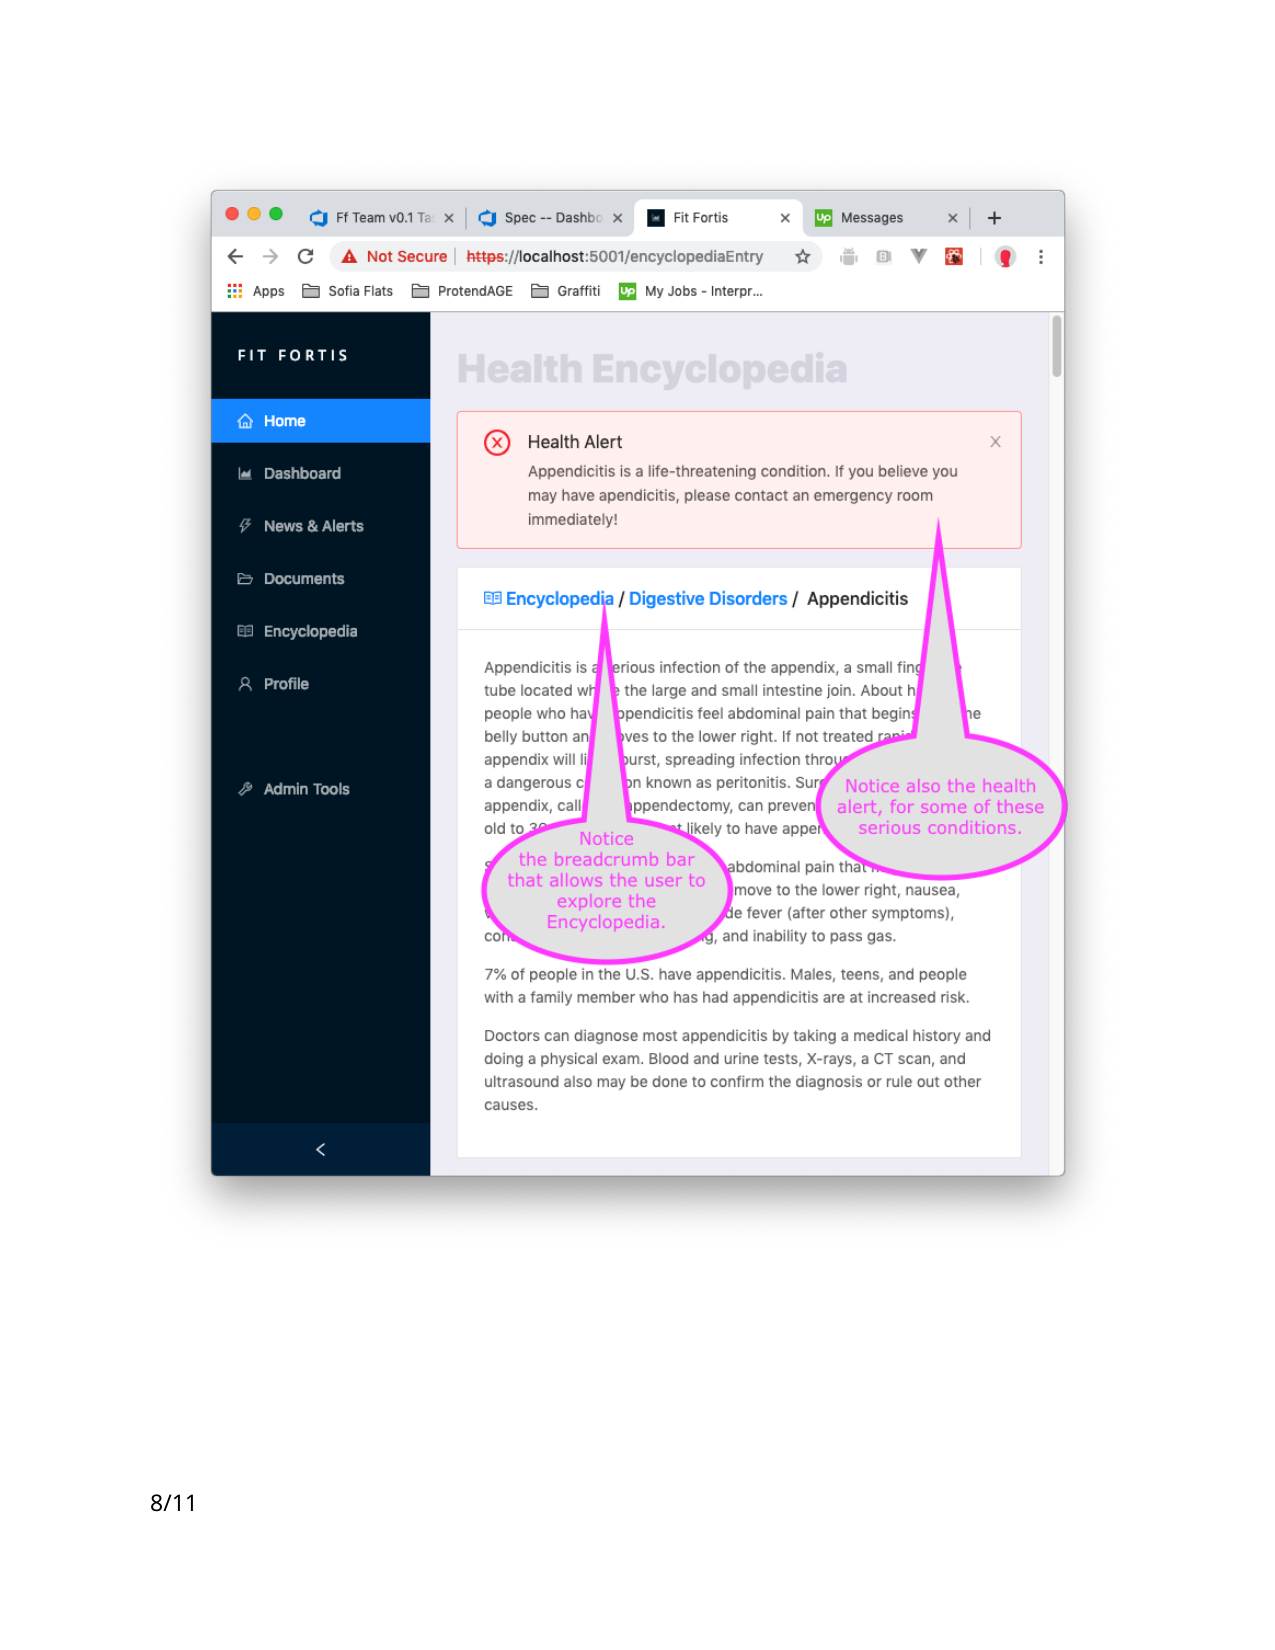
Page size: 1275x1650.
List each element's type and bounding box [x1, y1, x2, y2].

picture [150, 150, 1125, 1257]
